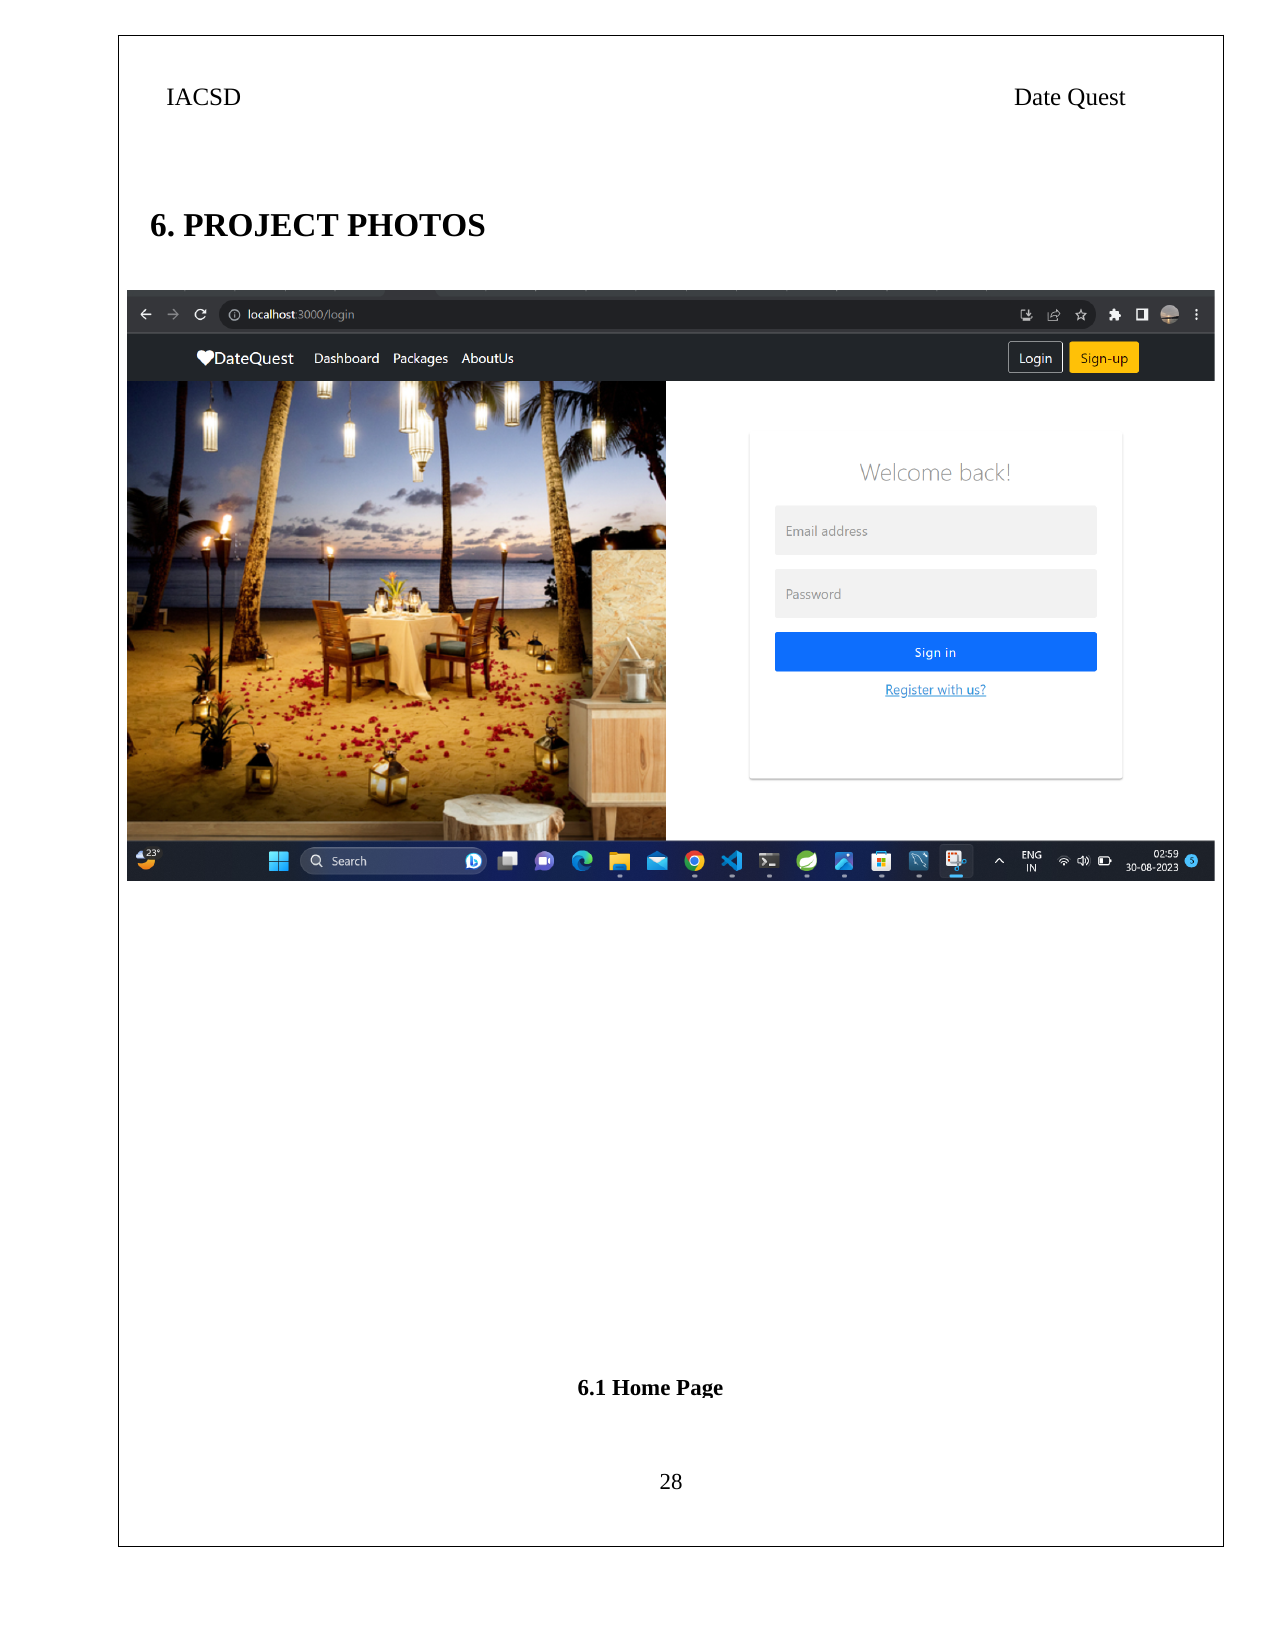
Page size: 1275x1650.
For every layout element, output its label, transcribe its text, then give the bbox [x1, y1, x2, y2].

subtitle PROJECT PHOTOS [150, 205, 1214, 243]
picture [127, 290, 1215, 881]
